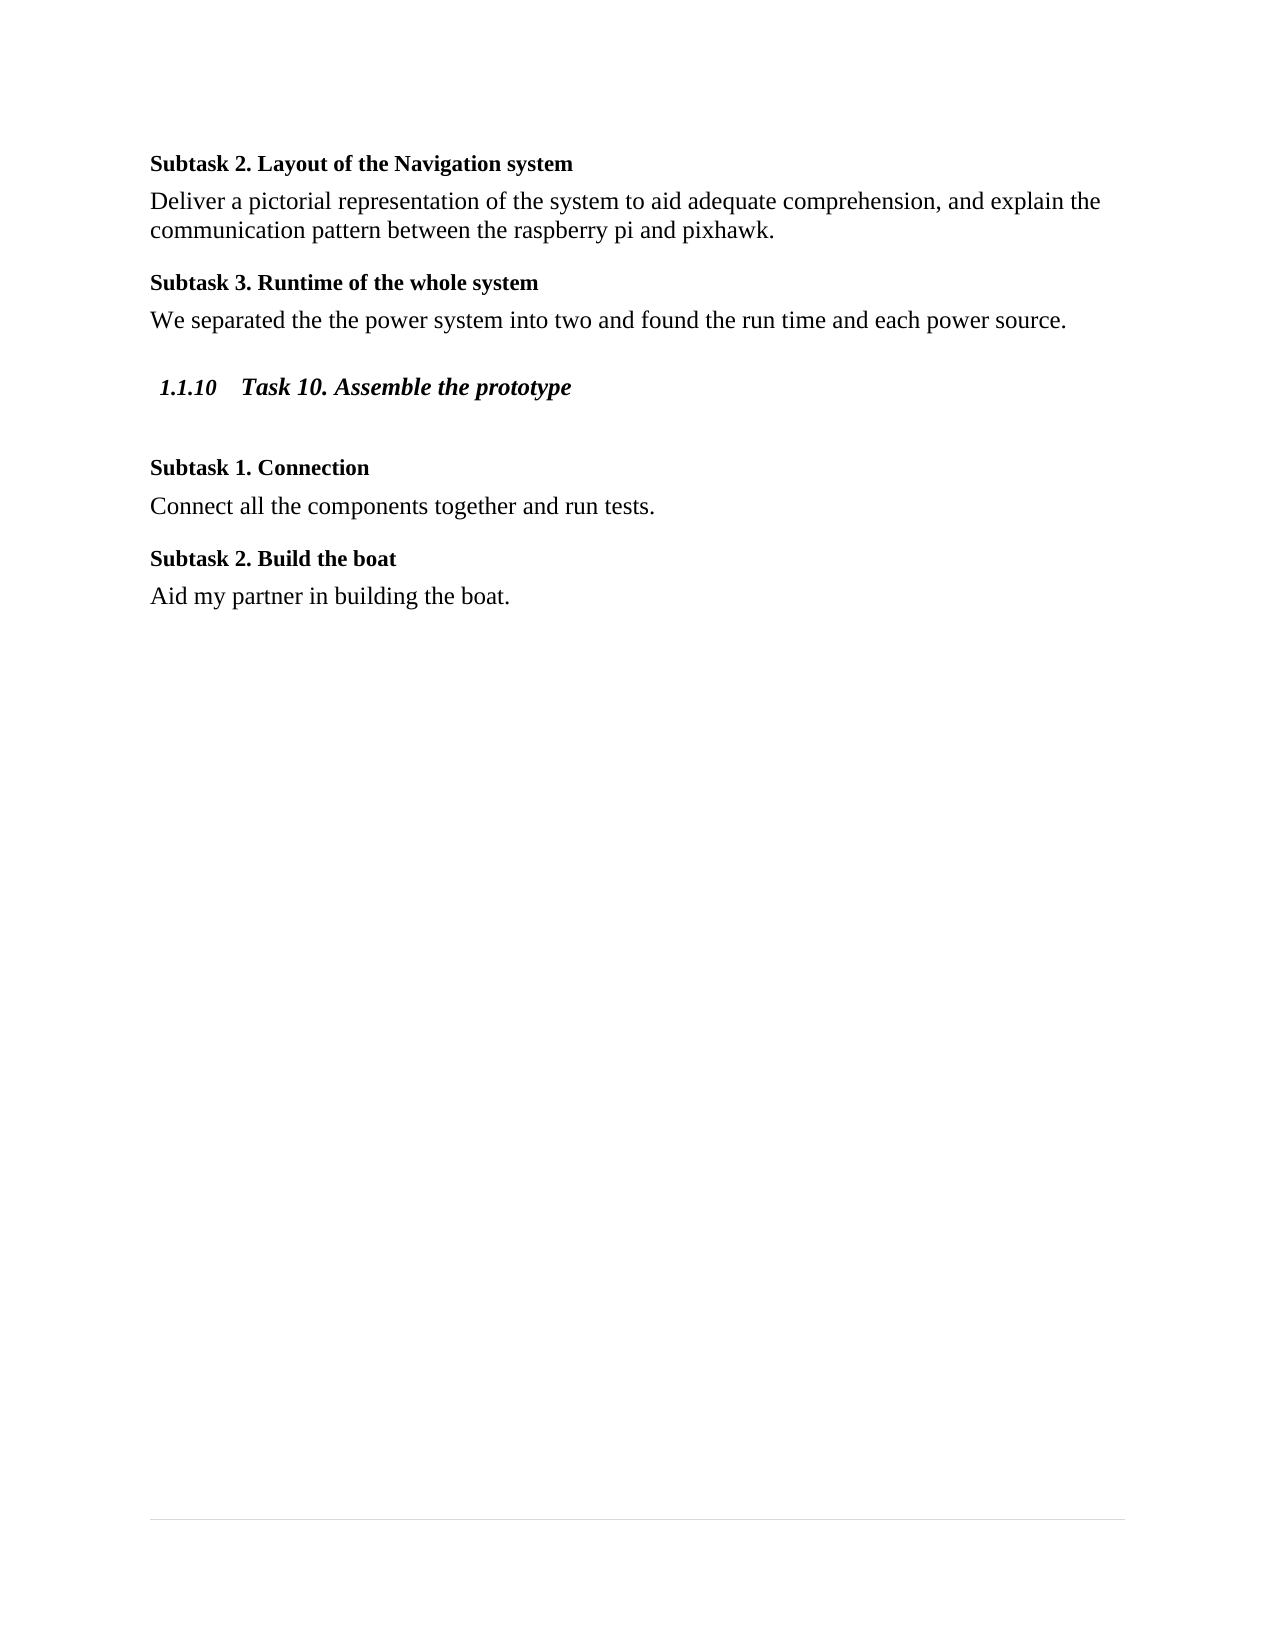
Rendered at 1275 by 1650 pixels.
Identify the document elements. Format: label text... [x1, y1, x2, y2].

text Deliver a pictorial representation of the system to aid adequate comprehension, and explain the communication pattern between the raspberry pi and pixhawk. [150, 186, 1125, 244]
text Aid my partner in building the boat. [150, 581, 1125, 610]
subtitle Subtask 3. Runtime of the whole system [150, 269, 1125, 295]
text Connect all the components together and run tests. [150, 491, 1125, 519]
subtitle Subtask 1. Connection [150, 454, 1125, 481]
subtitle Task 10. Assemble the prototype [159, 372, 1125, 401]
text We separated the the power system into two and found the run time and each power source. [150, 305, 1125, 334]
subtitle Subtask 2. Layout of the Navigation system [150, 150, 1125, 176]
subtitle Subtask 2. Build the boat [150, 544, 1125, 571]
